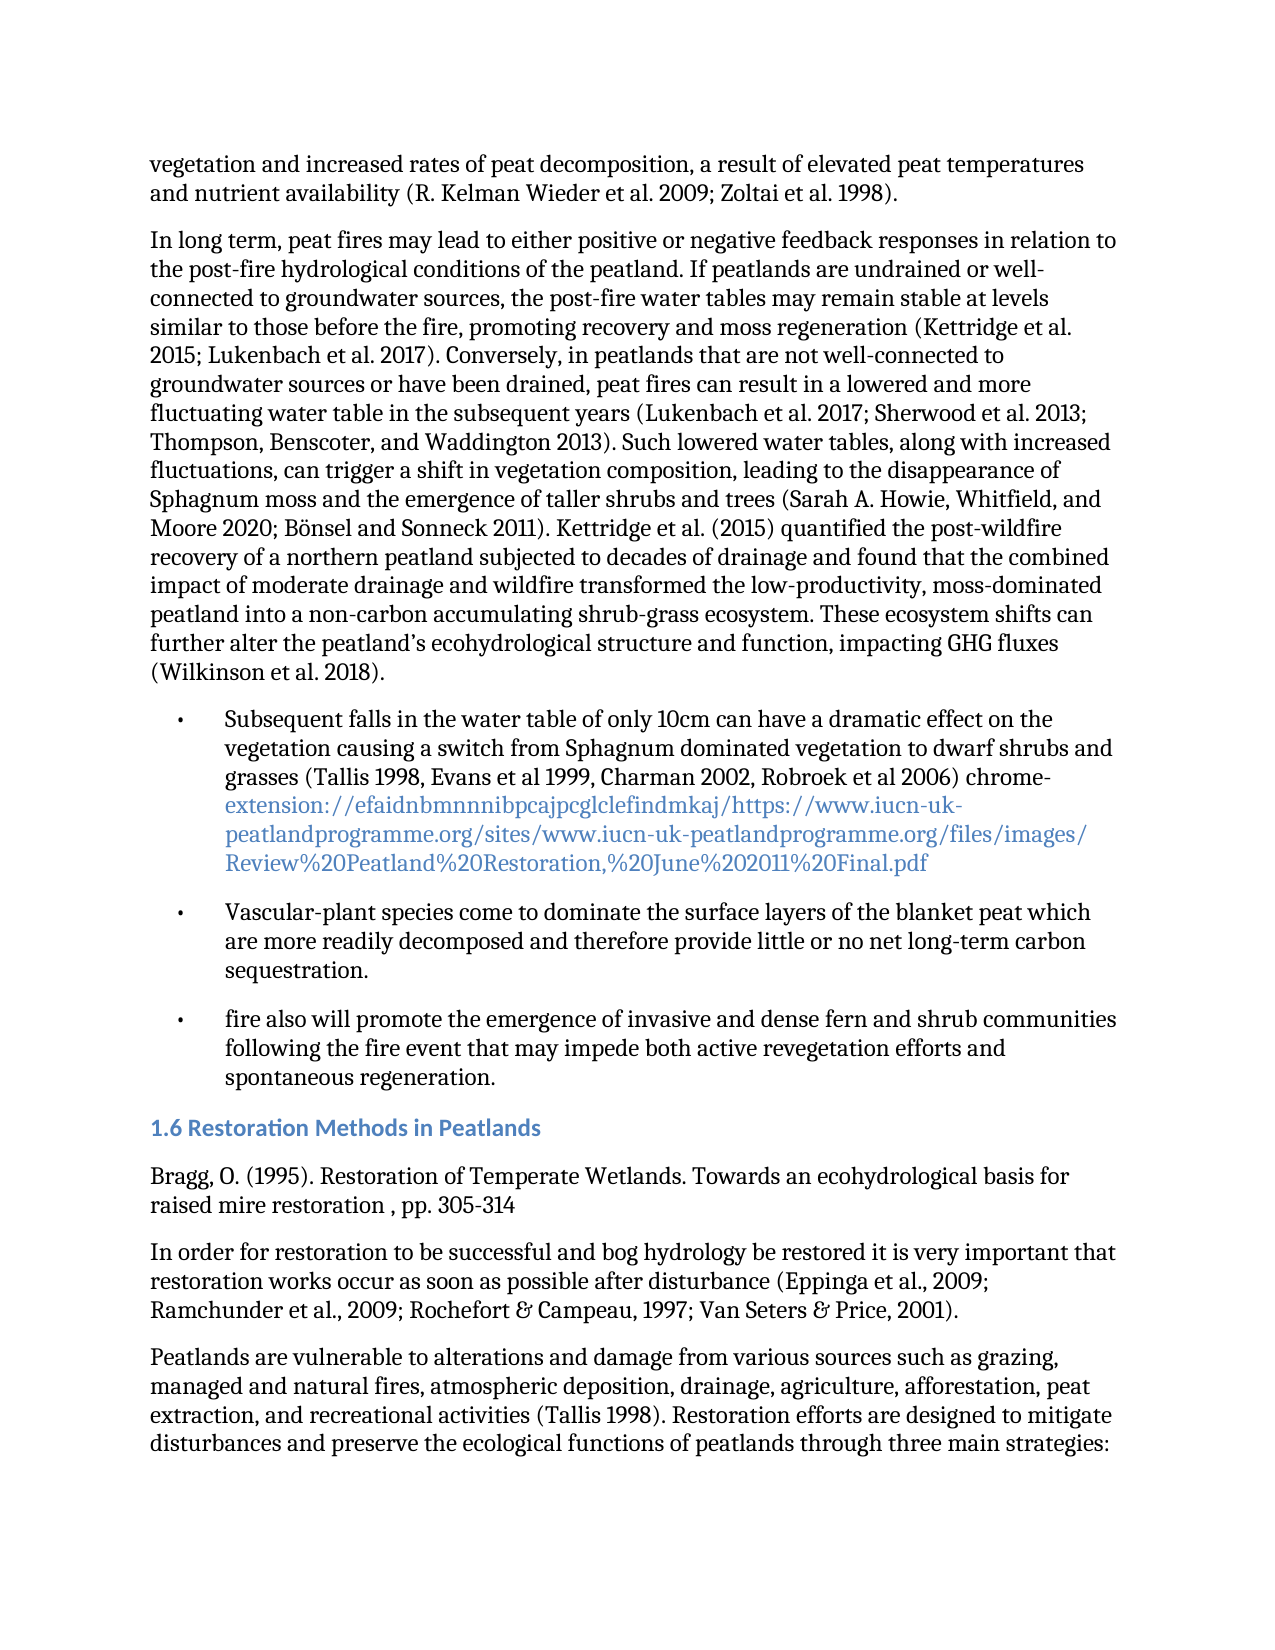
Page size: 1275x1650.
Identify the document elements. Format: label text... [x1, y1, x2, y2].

text Bragg, O. (1995). Restoration of Temperate Wetlands. Towards an ecohydrological basis for raised mire restoration , pp. 305-314 [150, 1162, 1125, 1219]
text In order for restoration to be successful and bog hydrology be restored it is very important that restoration works occur as soon as possible after disturbance (Eppinga et al., 2009; Ramchunder et al., 2009; Rochefort & Campeau, 1997; Van Seters & Price, 2001). [150, 1238, 1125, 1324]
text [150, 150, 1125, 207]
subtitle 1.6 Restoration Methods in Peatlands [150, 1112, 1125, 1143]
list Vascular-plant species come to dominate the surface layers of the blanket peat which are more readily decomposed and therefore provide little or no net long-term carbon sequestration. [175, 898, 1125, 984]
text In long term, peat fires may lead to either positive or negative feedback responses in relation to the post-fire hydrological conditions of the peatland. If peatlands are undrained or well-connected to groundwater sources, the post-fire water tables may remain stable at levels similar to those before the fire, promoting recovery and moss regeneration (Kettridge et al. 2015; Lukenbach et al. 2017). Conversely, in peatlands that are not well-connected to groundwater sources or have been drained, peat fires can result in a lowered and more fluctuating water table in the subsequent years (Lukenbach et al. 2017; Sherwood et al. 2013; Thompson, Benscoter, and Waddington 2013). Such lowered water tables, along with increased fluctuations, can trigger a shift in vegetation composition, leading to the disappearance of Sphagnum moss and the emergence of taller shrubs and trees (Sarah A. Howie, Whitfield, and Moore 2020; Bönsel and Sonneck 2011). Kettridge et al. (2015) quantified the post-wildfire recovery of a northern peatland subjected to decades of drainage and found that the combined impact of moderate drainage and wildfire transformed the low-productivity, moss-dominated peatland into a non-carbon accumulating shrub-grass ecosystem. These ecosystem shifts can further alter the peatland’s ecohydrological structure and function, impacting GHG fluxes (Wilkinson et al. 2018). [150, 226, 1125, 686]
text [150, 1343, 1125, 1458]
list Subsequent falls in the water table of only 10cm can have a dramatic effect on the vegetation causing a switch from Sphagnum dominated vegetation to dwarf shrubs and grasses (Tallis 1998, Evans et al 1999, Charman 2002, Robroek et al 2006) chrome-extension://efaidnbmnnnibpcajpcglclefindmkaj/https://www.iucn-uk-peatlandprogramme.org/sites/www.iucn-uk-peatlandprogramme.org/files/images/Review%20Peatland%20Restoration,%20June%202011%20Final.pdf [175, 705, 1125, 877]
list fire also will promote the emergence of invasive and dense fern and shrub communities following the fire event that may impede both active revegetation efforts and spontaneous regeneration. [175, 1005, 1125, 1092]
